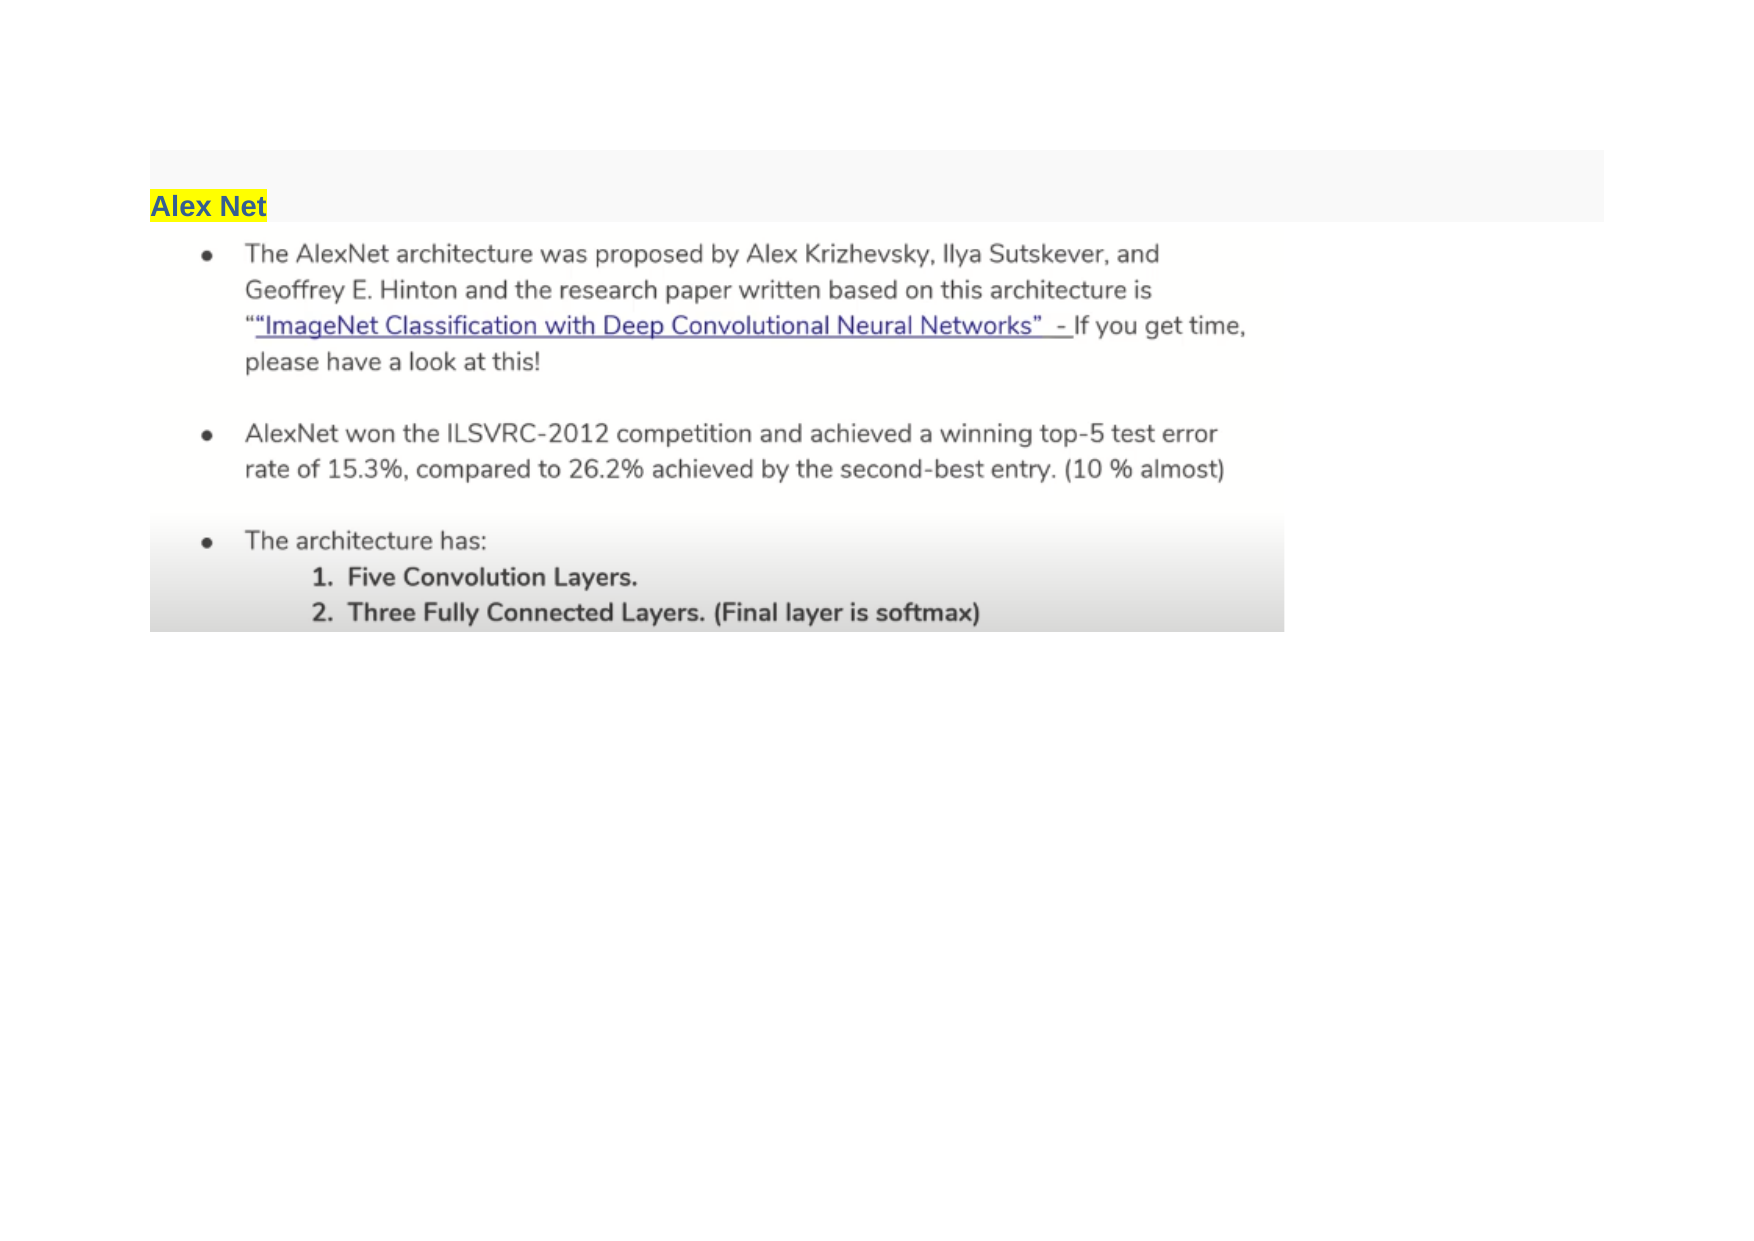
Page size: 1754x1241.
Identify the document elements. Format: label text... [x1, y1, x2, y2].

subtitle Alex Net [150, 188, 1604, 222]
picture [150, 227, 1285, 632]
